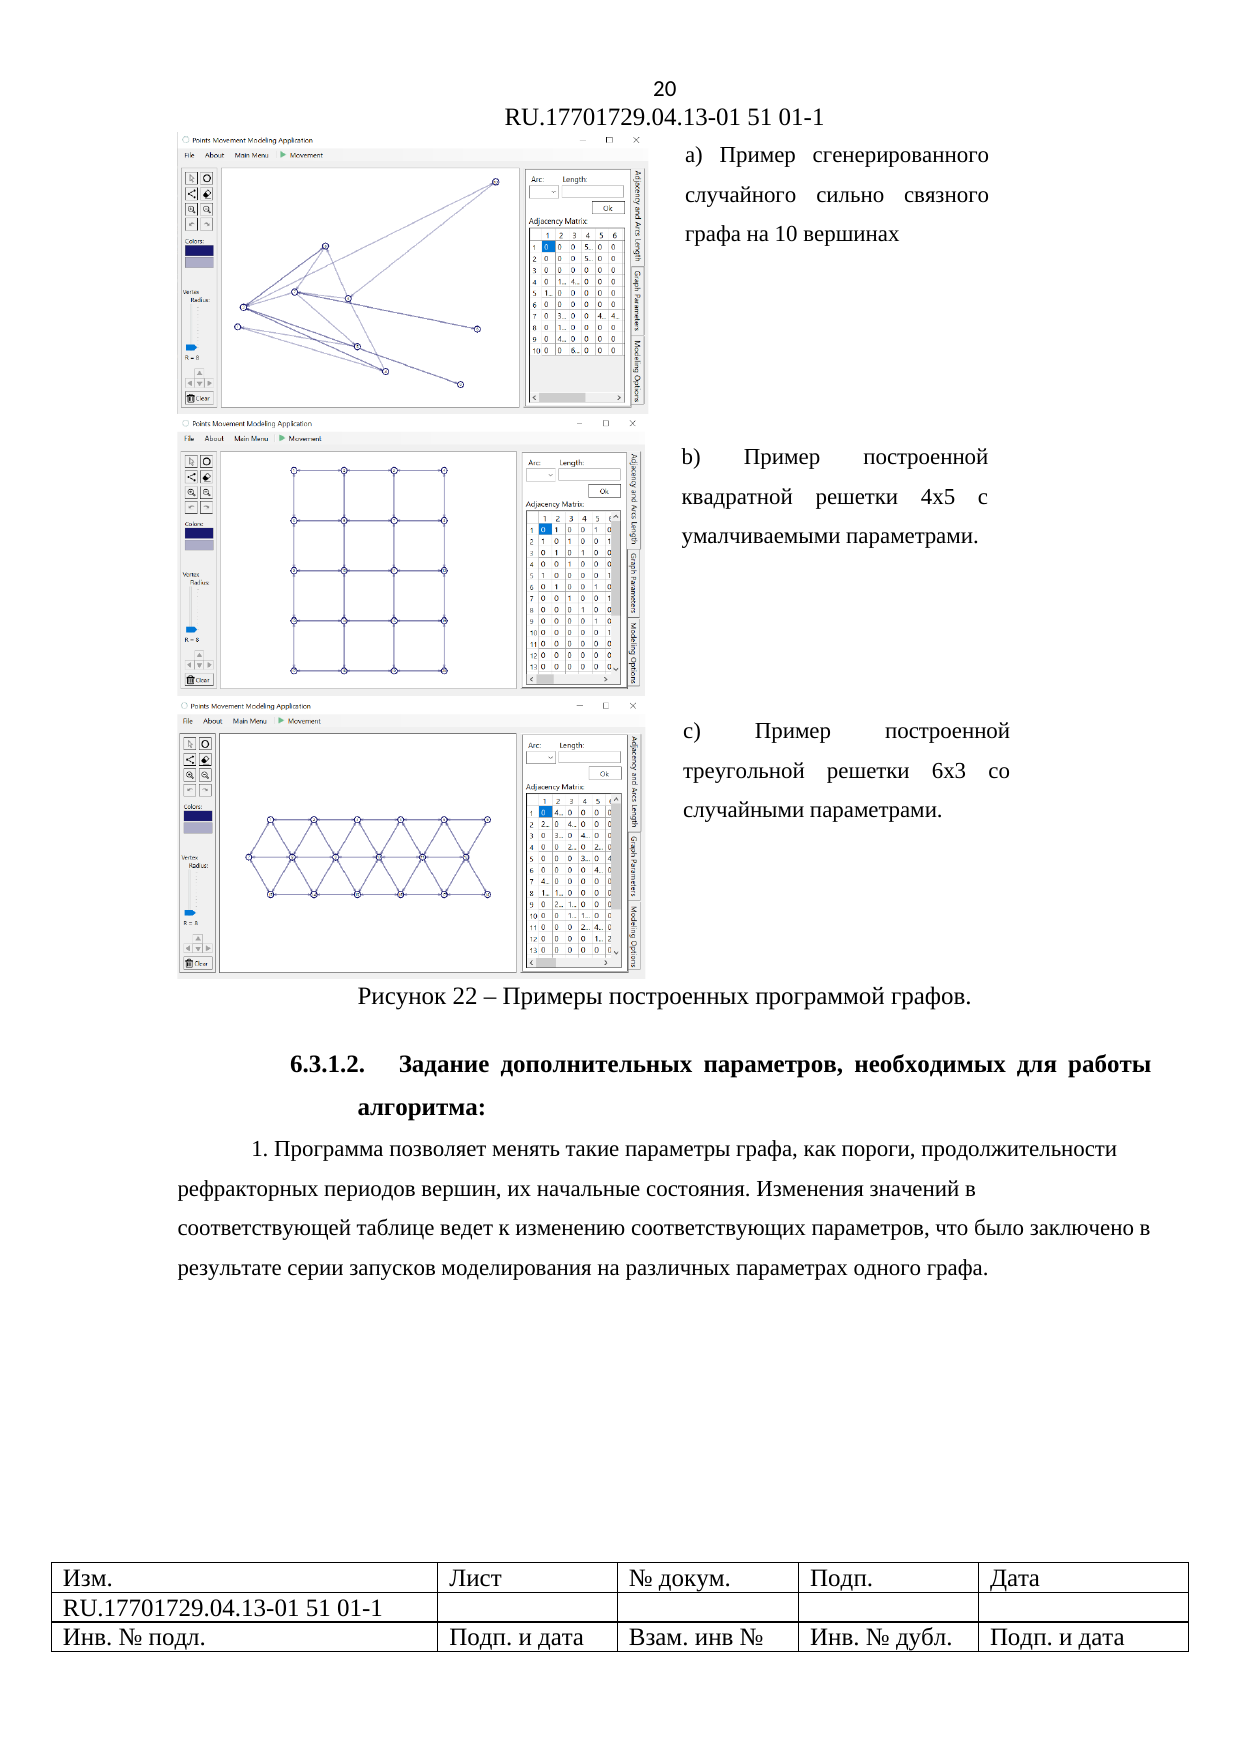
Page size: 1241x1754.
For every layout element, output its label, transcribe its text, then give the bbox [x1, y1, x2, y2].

list Задание дополнительных параметров, необходимых для работы алгоритма: [290, 1049, 1152, 1121]
picture [177, 132, 649, 414]
text Рисунок 22 – Примеры построенных программой графов. [177, 981, 1152, 1009]
picture [177, 698, 646, 979]
text 1. Программа позволяет менять такие параметры графа, как пороги, продолжительности рефракторных периодов вершин, их начальные состояния. Изменения значений в соответствующей таблице ведет к изменению соответствующих параметров, что было заключено в результате серии запусков моделирования на различных параметрах одного графа. [177, 1135, 1152, 1280]
picture [177, 415, 645, 696]
